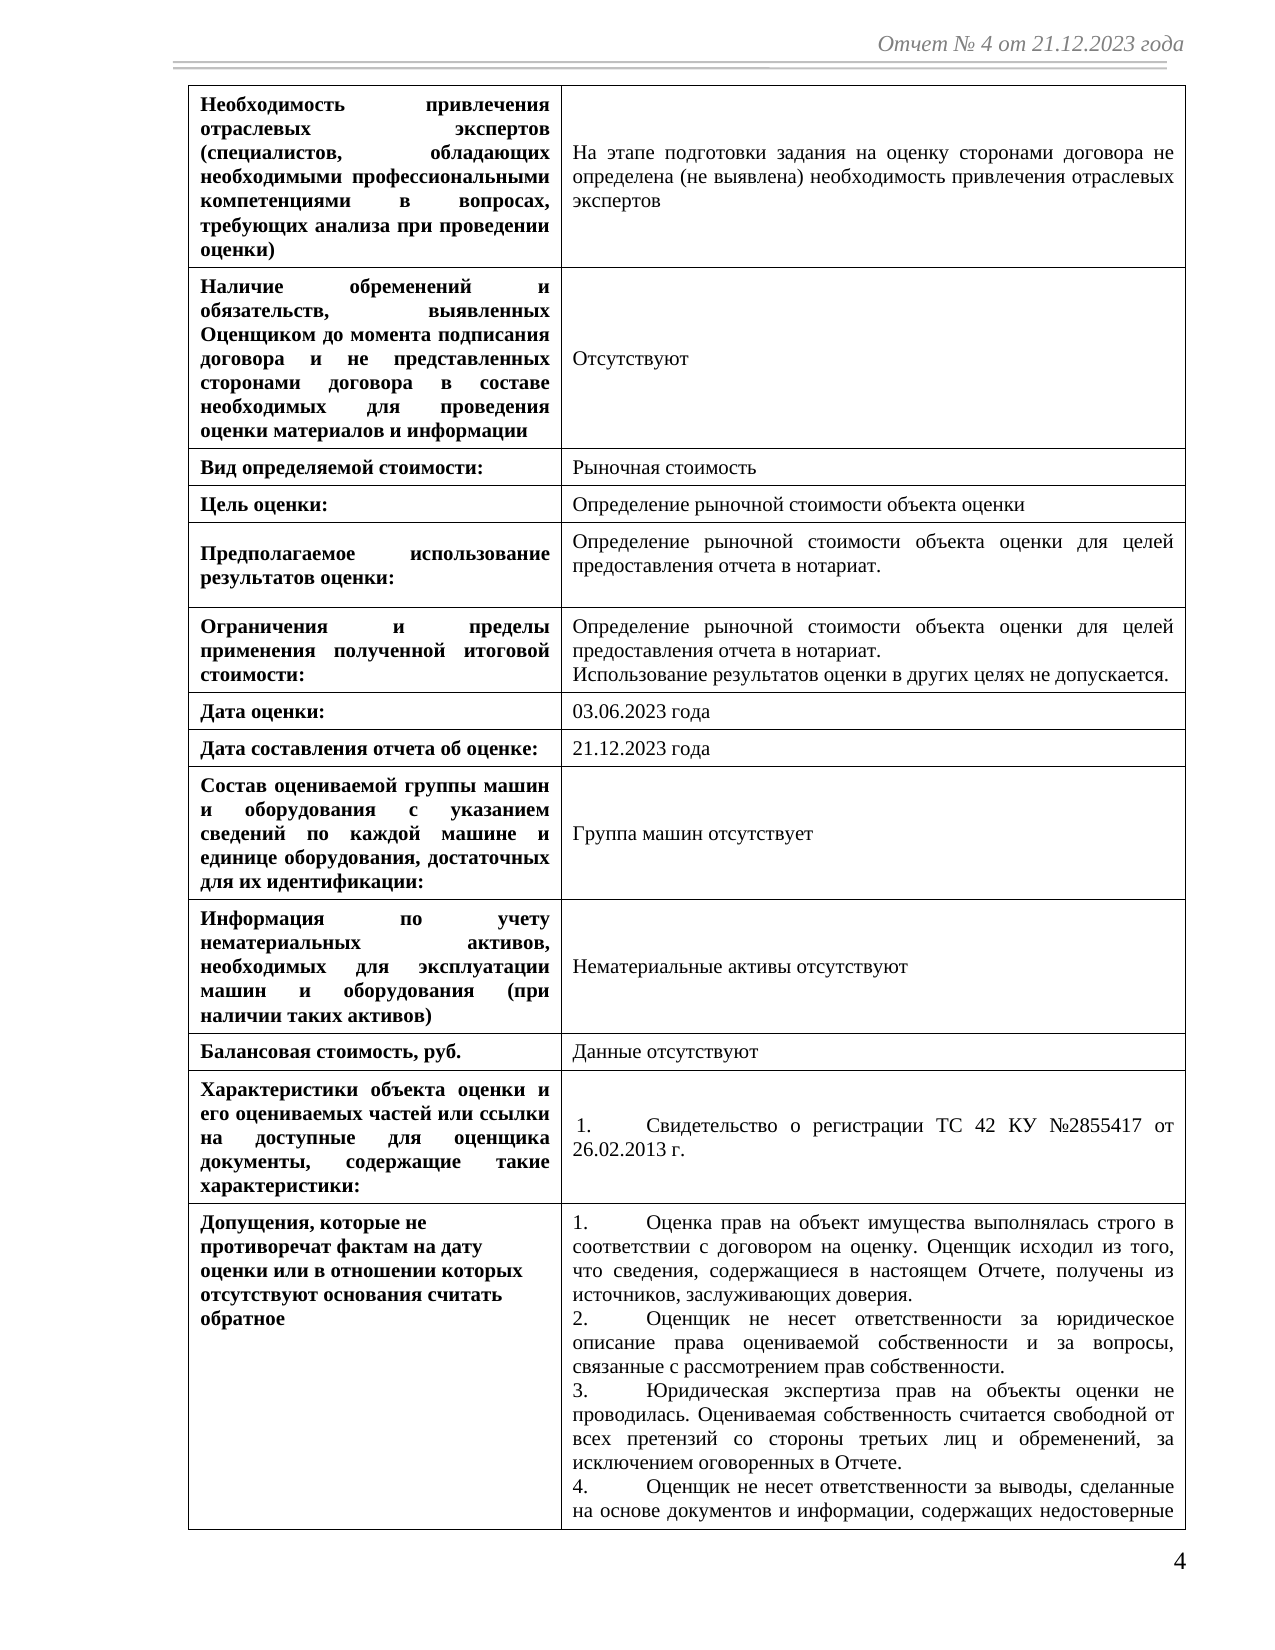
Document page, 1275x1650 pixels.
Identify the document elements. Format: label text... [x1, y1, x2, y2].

table_cell Данные отсутствуют [562, 1034, 1185, 1069]
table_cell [189, 1204, 561, 1528]
table_cell Отсутствуют [562, 268, 1185, 448]
table_cell Определение рыночной стоимости объекта оценки для целей предоставления отчета в нотариат. Использование результатов оценки в других целях не допускается. [562, 608, 1185, 692]
table_cell Нематериальные активы отсутствуют [562, 900, 1185, 1032]
table_cell Дата оценки: [189, 693, 561, 729]
table_cell Наличие обременений и обязательств, выявленных Оценщиком до момента подписания договора и не представленных сторонами договора в составе необходимых для проведения оценки материалов и информации [189, 268, 561, 448]
table_cell Свидетельство о регистрации ТС 42 КУ №2855417 от 26.02.2013 г. [562, 1071, 1185, 1203]
table_cell Вид определяемой стоимости: [189, 449, 561, 485]
table_cell Цель оценки: [189, 486, 561, 522]
table_cell Предполагаемое использование результатов оценки: [189, 523, 561, 607]
table_cell Ограничения и пределы применения полученной итоговой стоимости: [189, 608, 561, 692]
table_cell Характеристики объекта оценки и его оцениваемых частей или ссылки на доступные для оценщика документы, содержащие такие характеристики: [189, 1071, 561, 1203]
table_cell Рыночная стоимость [562, 449, 1185, 485]
table_cell 03.06.2023 года [562, 693, 1185, 729]
table_cell Необходимость привлечения отраслевых экспертов (специалистов, обладающих необходимыми профессиональными компетенциями в вопросах, требующих анализа при проведении оценки) [189, 86, 561, 267]
table_cell Балансовая стоимость, руб. [189, 1034, 561, 1069]
table_cell Определение рыночной стоимости объекта оценки для целей предоставления отчета в нотариат. [562, 523, 1185, 607]
table_cell Определение рыночной стоимости объекта оценки [562, 486, 1185, 522]
table_cell Состав оцениваемой группы машин и оборудования с указанием сведений по каждой машине и единице оборудования, достаточных для их идентификации: [189, 767, 561, 899]
table_cell Группа машин отсутствует [562, 767, 1185, 899]
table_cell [562, 1204, 1185, 1528]
table_cell На этапе подготовки задания на оценку сторонами договора не определена (не выявлена) необходимость привлечения отраслевых экспертов [562, 86, 1185, 267]
table_cell 21.12.2023 года [562, 730, 1185, 766]
table_cell Информация по учету нематериальных активов, необходимых для эксплуатации машин и оборудования (при наличии таких активов) [189, 900, 561, 1032]
table_cell Дата составления отчета об оценке: [189, 730, 561, 766]
